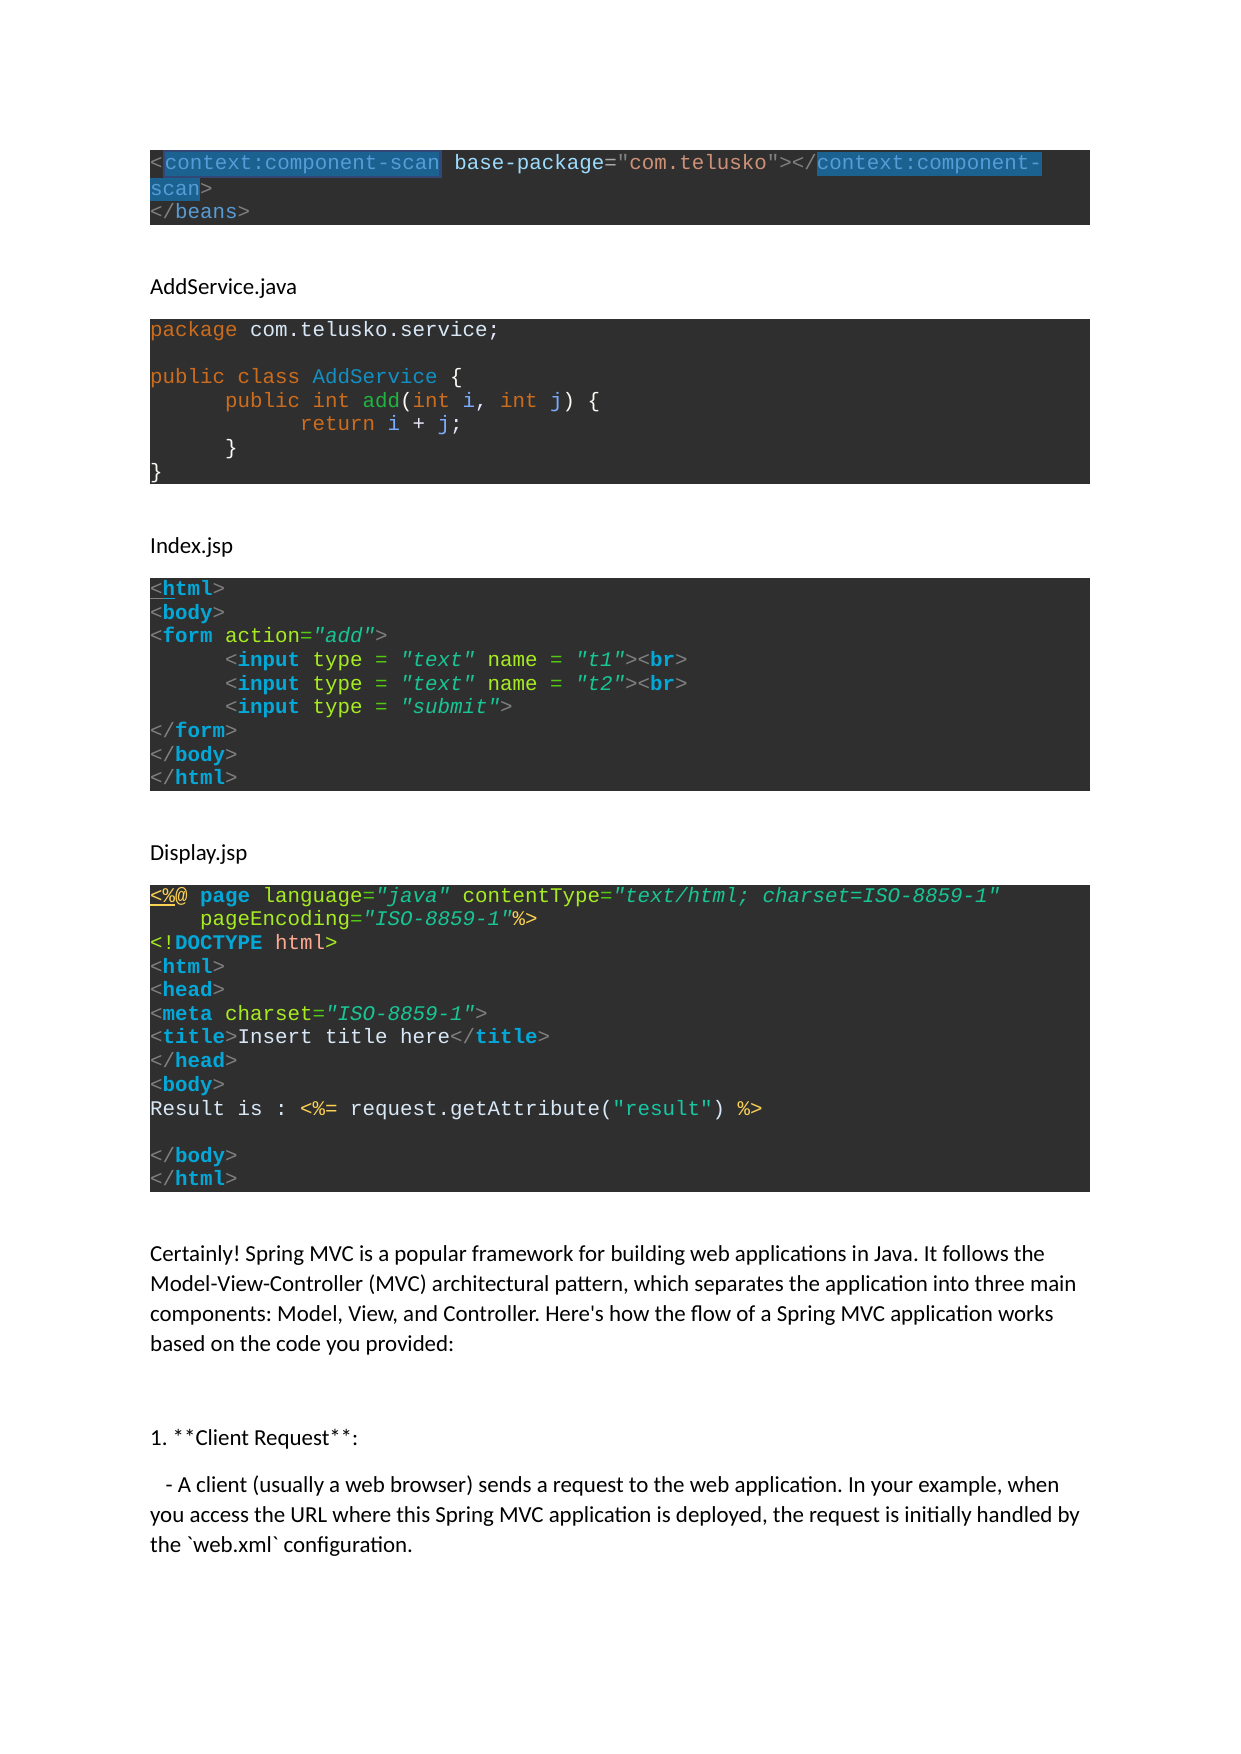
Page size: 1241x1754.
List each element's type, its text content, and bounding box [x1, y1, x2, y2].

text public class AddService { [150, 366, 1090, 390]
text <input type = "text" name = "t2"><br> [150, 673, 1090, 696]
text <meta charset="ISO-8859-1"> [150, 1003, 1090, 1027]
text <input type = "text" name = "t1"><br> [150, 649, 1090, 673]
text </beans> [150, 201, 1090, 225]
text AddService.java [150, 272, 1090, 300]
text </body> [150, 1145, 1090, 1168]
text Index.jsp [150, 531, 1090, 559]
text <title>Insert title here</title> [150, 1027, 1090, 1050]
text 1. **Client Request**: [150, 1423, 1090, 1451]
text package com.telusko.service; [150, 319, 1090, 342]
text <body> [150, 602, 1090, 625]
text Display.jsp [150, 838, 1090, 866]
text <head> [150, 979, 1090, 1003]
text return i + j; [150, 413, 1090, 437]
text </html> [150, 767, 1090, 791]
text <%@ page language="java" contentType="text/html; charset=ISO-8859-1" [150, 885, 1090, 908]
text </html> [150, 1168, 1090, 1192]
text <context:component-scan base-package="com.telusko"></context:component-scan> [200, 150, 1090, 201]
text <html> [150, 956, 1090, 979]
text } [150, 461, 1090, 484]
text <input type = "submit"> [150, 696, 1090, 720]
text } [150, 437, 1090, 461]
text <form action="add"> [150, 625, 1090, 649]
text </form> [150, 720, 1090, 744]
text - A client (usually a web browser) sends a request to the web application. In your example, when you access the URL where this Spring MVC application is deployed, the request is initially handled by the `web.xml` configuration. [150, 1470, 1090, 1559]
text </body> [150, 744, 1090, 767]
text public int add(int i, int j) { [150, 390, 1090, 413]
text Result is : <%= request.getAttribute("result") %> [150, 1097, 1090, 1121]
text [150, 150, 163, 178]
text <body> [150, 1074, 1090, 1097]
text <html> [150, 578, 1090, 602]
text <!DOCTYPE html> [150, 932, 1090, 956]
text pageEncoding="ISO-8859-1"%> [150, 908, 1090, 932]
text Certainly! Spring MVC is a popular framework for building web applications in Java. It follows the Model-View-Controller (MVC) architectural pattern, which separates the application into three main components: Model, View, and Controller. Here's how the flow of a Spring MVC application works based on the code you provided: [150, 1239, 1090, 1358]
text </head> [150, 1050, 1090, 1074]
